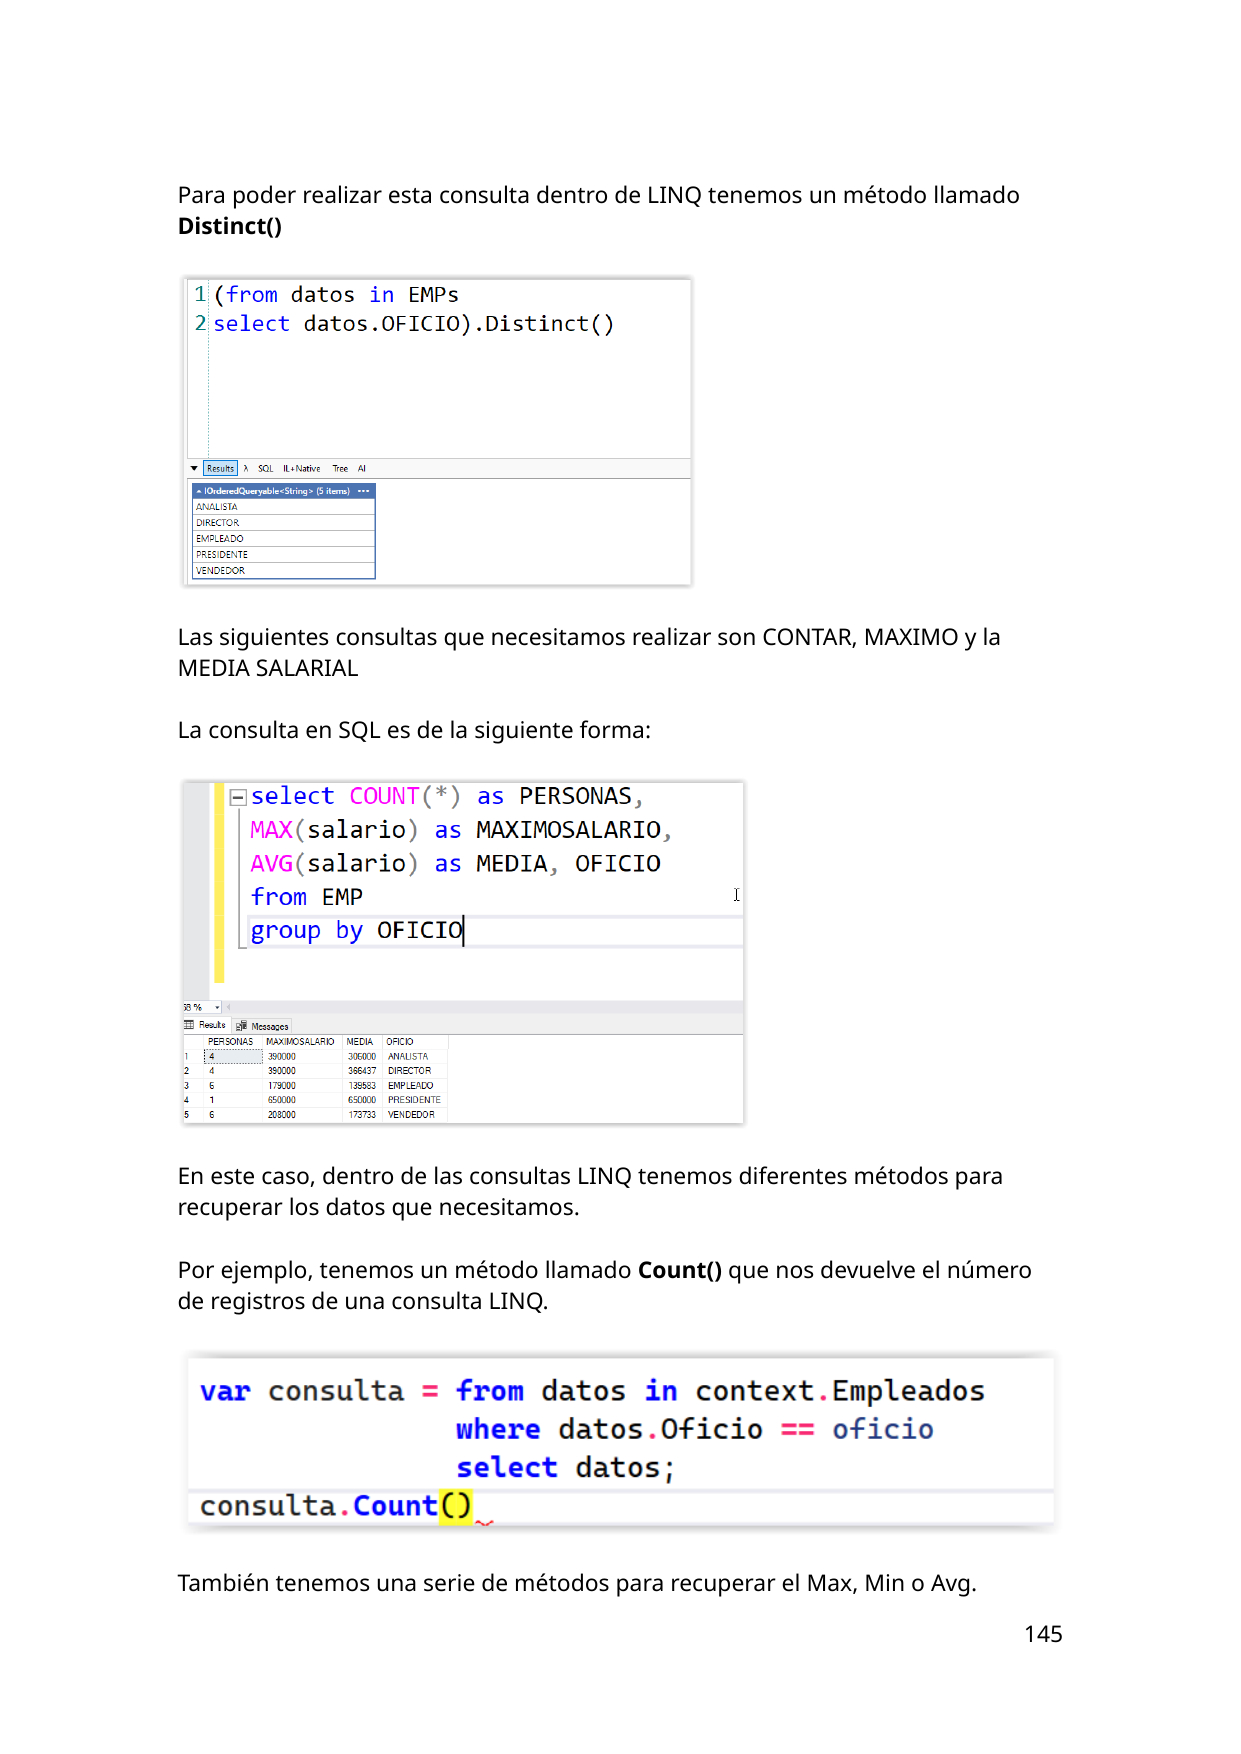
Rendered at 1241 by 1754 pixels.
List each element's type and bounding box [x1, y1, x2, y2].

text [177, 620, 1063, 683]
picture [177, 776, 749, 1129]
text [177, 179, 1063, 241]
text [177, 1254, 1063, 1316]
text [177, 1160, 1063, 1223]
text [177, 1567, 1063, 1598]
picture [177, 1347, 1063, 1536]
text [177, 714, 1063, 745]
picture [177, 272, 696, 590]
